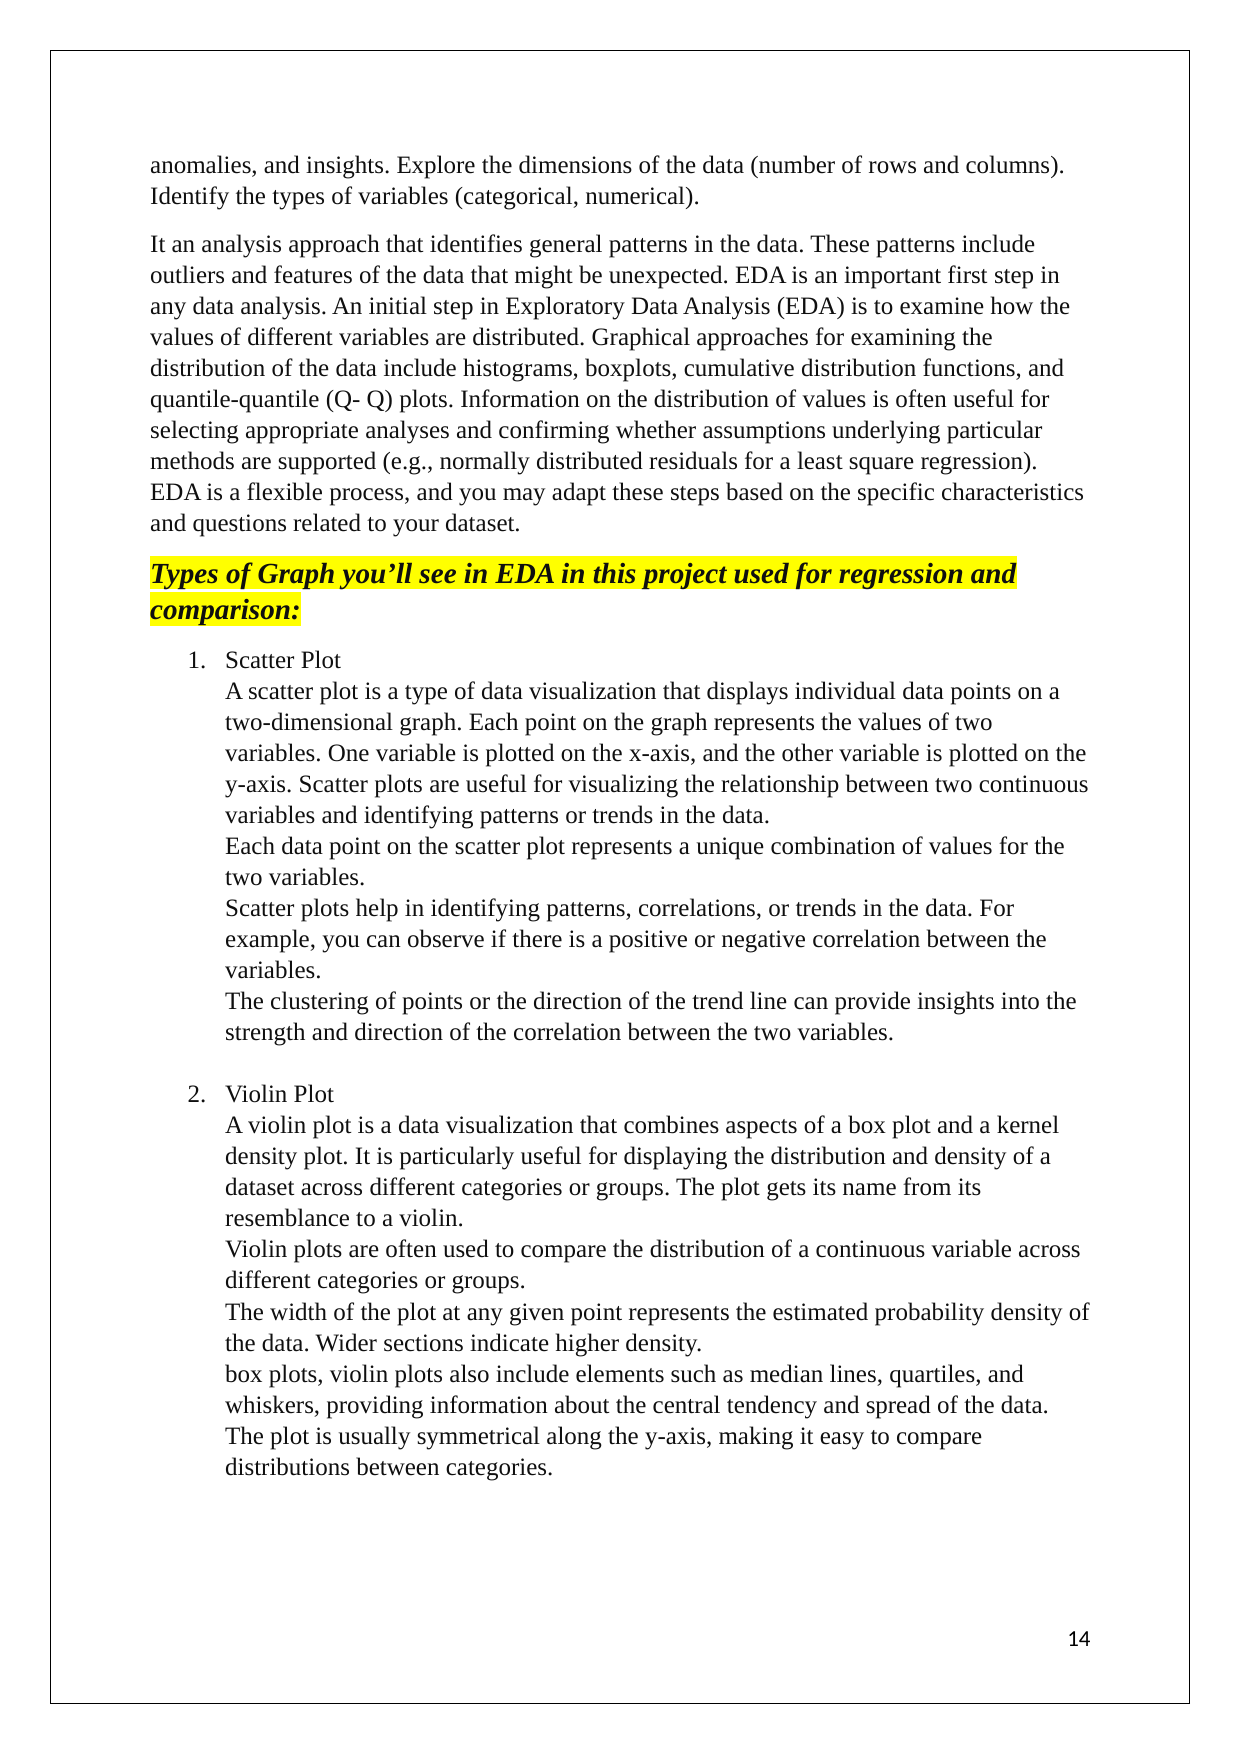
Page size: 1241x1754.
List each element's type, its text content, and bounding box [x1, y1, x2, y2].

text The plot is usually symmetrical along the y-axis, making it easy to compare distributions between categories. [225, 1421, 1090, 1481]
list Violin Plot [187, 1079, 1090, 1108]
text A scatter plot is a type of data visualization that displays individual data points on a two-dimensional graph. Each point on the graph represents the values of two variables. One variable is plotted on the x-axis, and the other variable is plotted on the y-axis. Scatter plots are useful for visualizing the relationship between two continuous variables and identifying patterns or trends in the data. [225, 676, 1090, 829]
text Types of Graph you’ll see in EDA in this project used for regression and comparison: [150, 556, 1090, 626]
text Each data point on the scatter plot represents a unique combination of values for the two variables. [225, 831, 1090, 891]
list Scatter Plot [187, 645, 1090, 673]
text box plots, violin plots also include elements such as median lines, quartiles, and whiskers, providing information about the central tendency and spread of the data. [225, 1359, 1090, 1418]
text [150, 150, 1090, 210]
text Violin plots are often used to compare the distribution of a continuous variable across different categories or groups. [225, 1234, 1090, 1294]
text The clustering of points or the direction of the trend line can provide insights into the strength and direction of the correlation between the two variables. [225, 986, 1090, 1046]
text The width of the plot at any given point represents the estimated probability density of the data. Wider sections indicate higher density. [225, 1297, 1090, 1356]
text Scatter plots help in identifying patterns, correlations, or trends in the data. For example, you can observe if there is a positive or negative correlation between the variables. [225, 893, 1090, 984]
text It an analysis approach that identifies general patterns in the data. These patterns include outliers and features of the data that might be unexpected. EDA is an important first step in any data analysis. An initial step in Exploratory Data Analysis (EDA) is to examine how the values of different variables are distributed. Graphical approaches for examining the distribution of the data include histograms, boxplots, cumulative distribution functions, and quantile-quantile (Q- Q) plots. Information on the distribution of values is often useful for selecting appropriate analyses and confirming whether assumptions underlying particular methods are supported (e.g., normally distributed residuals for a least square regression). EDA is a flexible process, and you may adapt these steps based on the specific characteristics and questions related to your dataset. [150, 229, 1090, 537]
text A violin plot is a data visualization that combines aspects of a box plot and a kernel density plot. It is particularly useful for displaying the distribution and density of a dataset across different categories or groups. The plot gets its name from its resemblance to a violin. [225, 1110, 1090, 1232]
